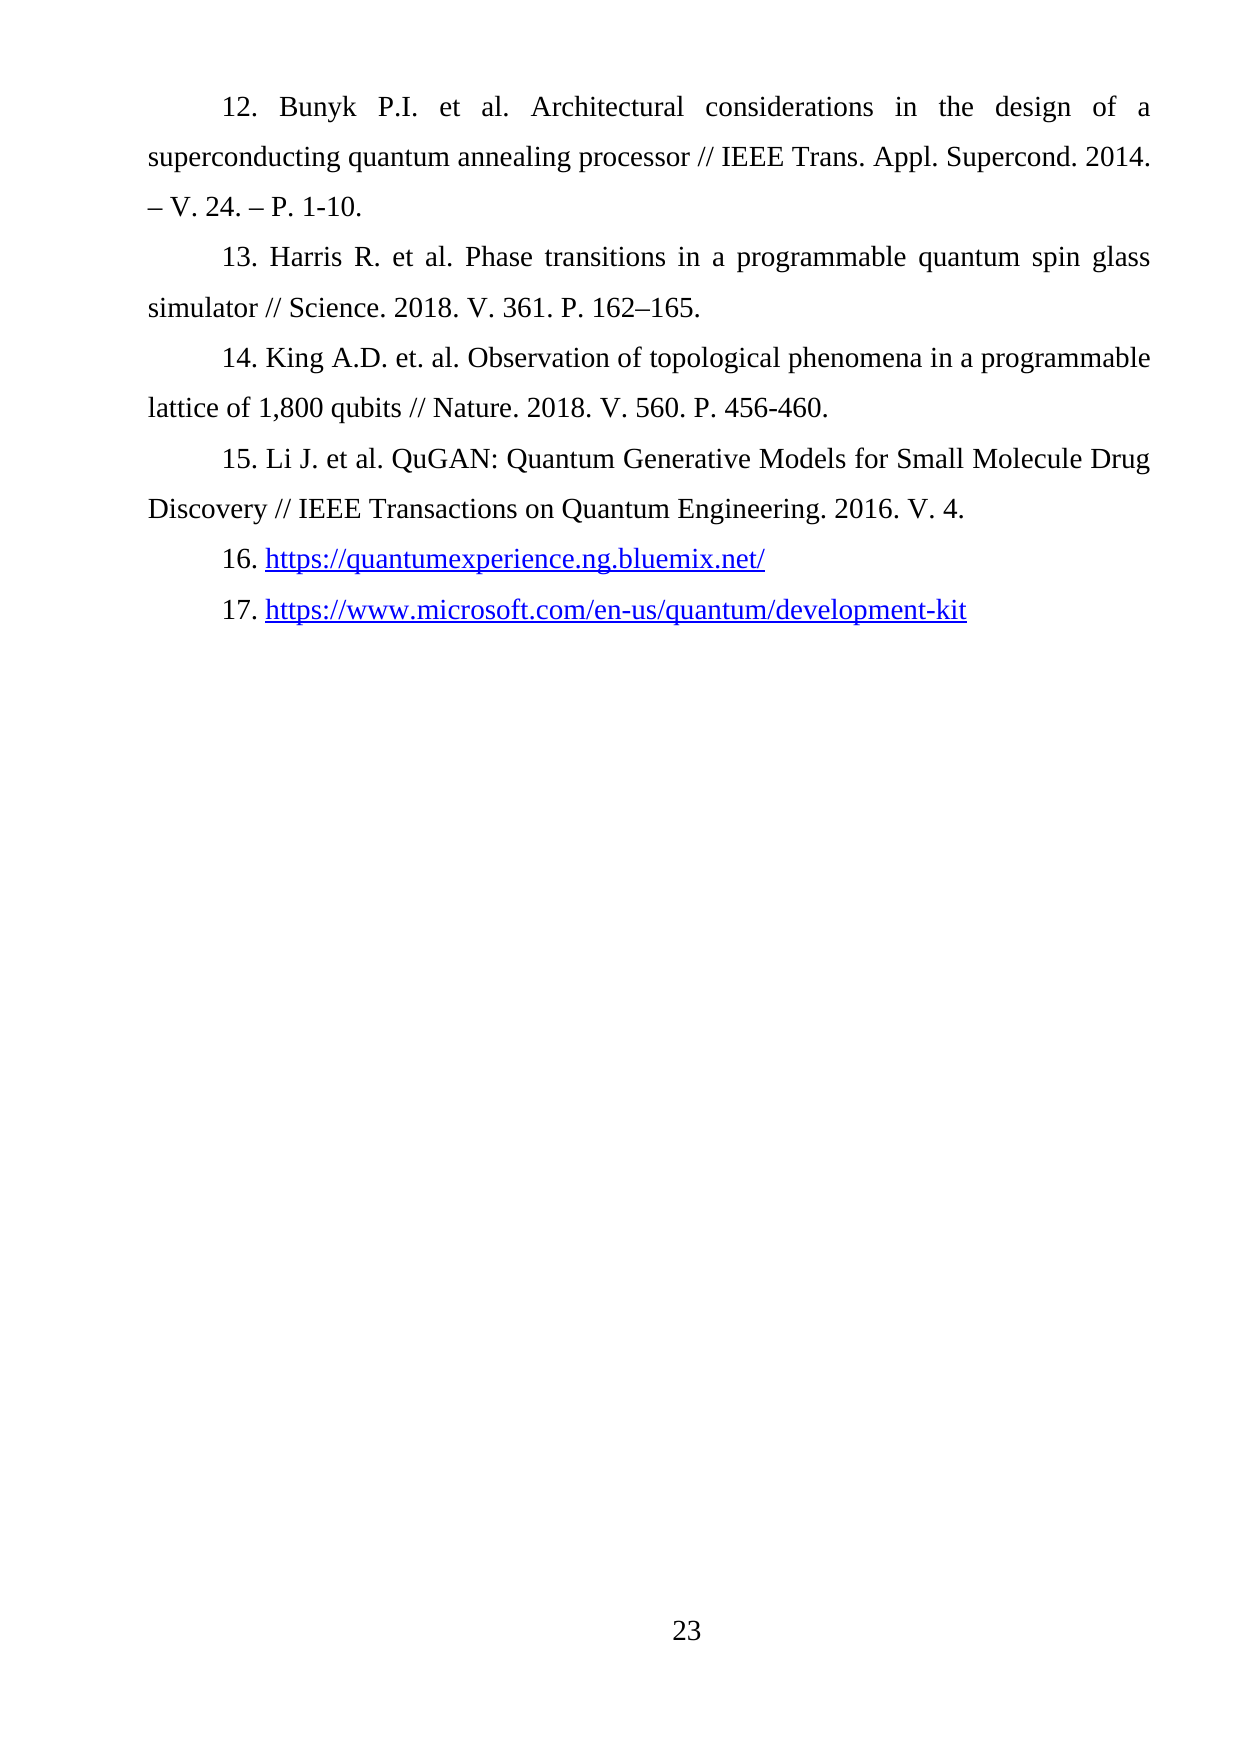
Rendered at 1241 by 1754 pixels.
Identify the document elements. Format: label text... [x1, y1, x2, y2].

text 14. King A.D. et. al. Observation of topological phenomena in a programmable lattice of 1,800 qubits // Nature. 2018. V. 560. P. 456-460. [148, 340, 1152, 424]
text 17. https://www.microsoft.com/en-us/quantum/development-kit [148, 592, 1152, 625]
text 12. Bunyk P.I. et al. Architectural considerations in the design of a superconducting quantum annealing processor // IEEE Trans. Appl. Supercond. 2014. – V. 24. – P. 1-10. [148, 89, 1152, 223]
text 16. https://quantumexperience.ng.bluemix.net/ [148, 541, 1152, 575]
text 13. Harris R. et al. Phase transitions in a programmable quantum spin glass simulator // Science. 2018. V. 361. P. 162–165. [148, 239, 1152, 323]
text 15. Li J. et al. QuGAN: Quantum Generative Models for Small Molecule Drug Discovery // IEEE Transactions on Quantum Engineering. 2016. V. 4. [148, 441, 1152, 525]
